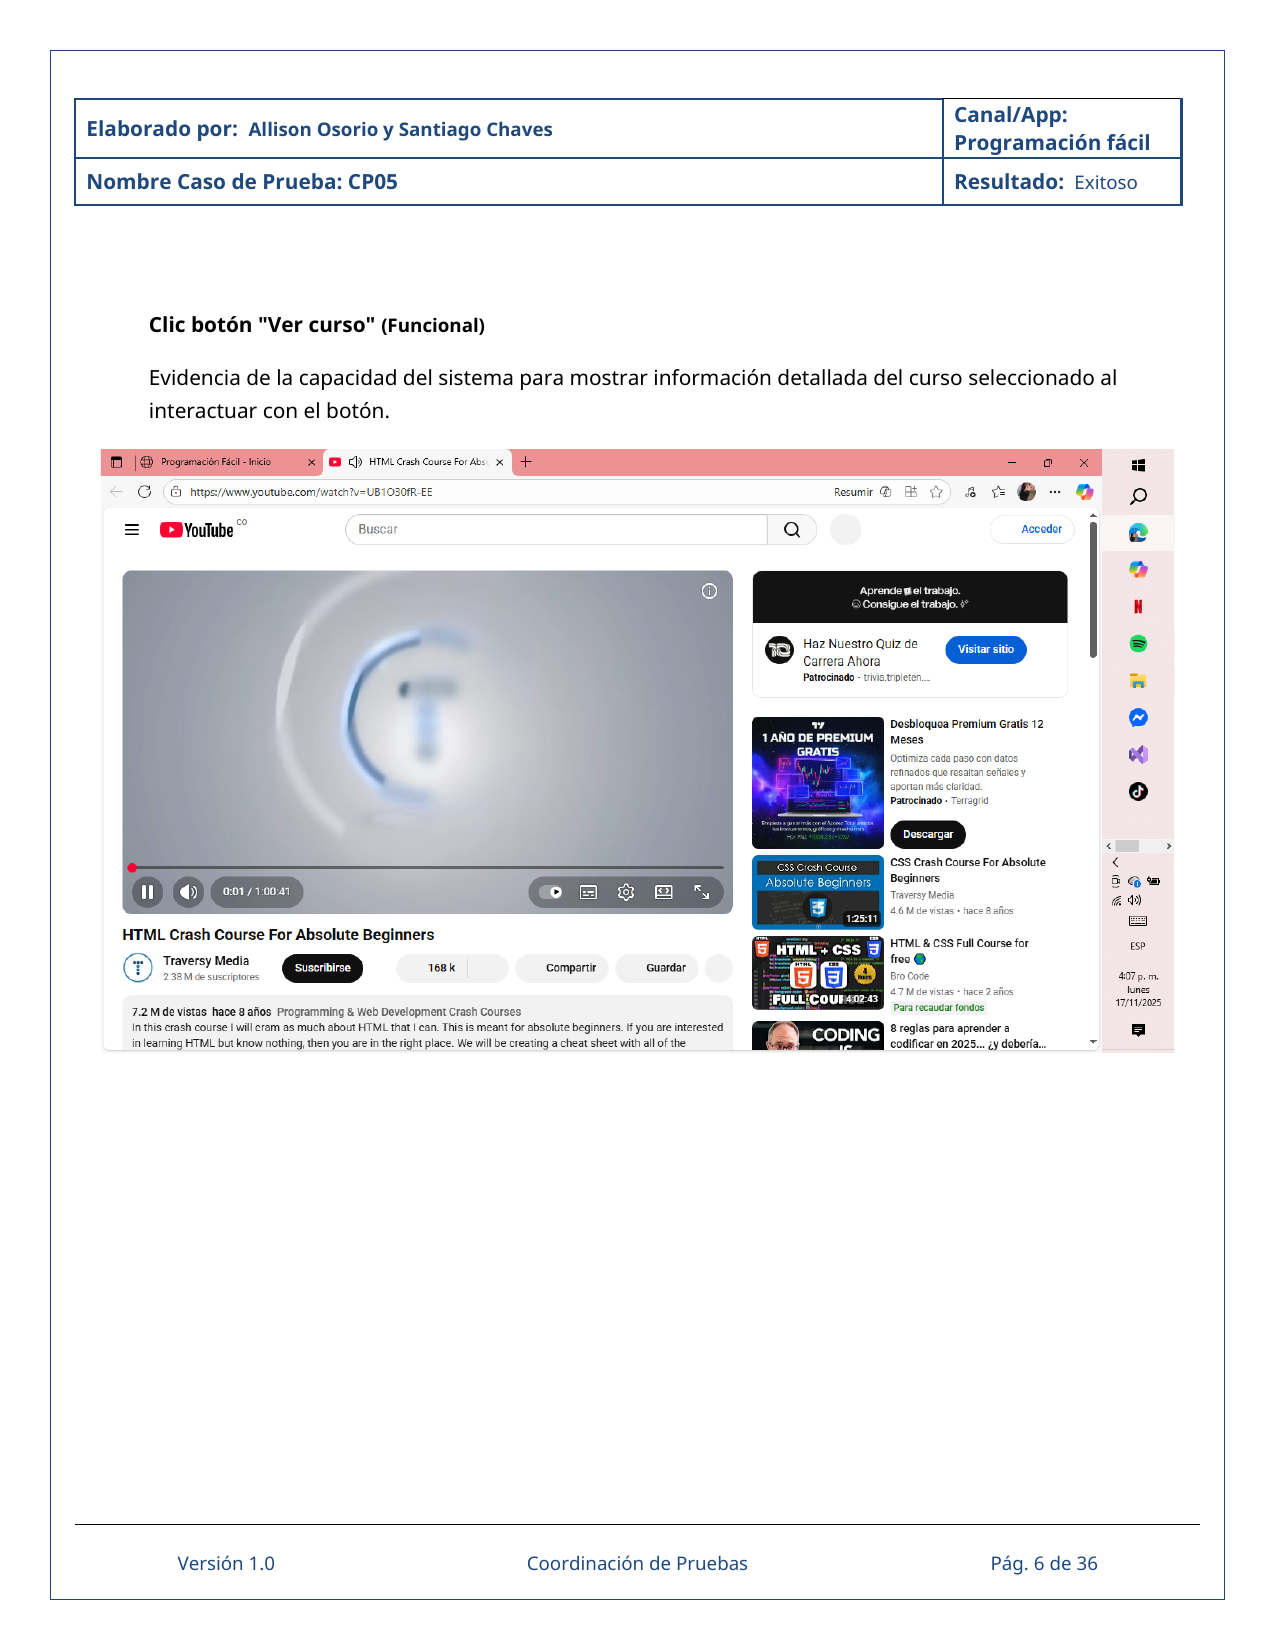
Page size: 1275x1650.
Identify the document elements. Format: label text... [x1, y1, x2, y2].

table_cell Elaborado por: Allison Osorio y Santiago Chaves [76, 100, 942, 157]
table_cell Nombre Caso de Prueba: CP05 [76, 159, 942, 204]
table_cell Resultado: Exitoso [944, 159, 1180, 204]
picture [100, 449, 1175, 1053]
text Clic botón "Ver curso" (Funcional) [75, 310, 1200, 338]
text Evidencia de la capacidad del sistema para mostrar información detallada del curso seleccionado al interactuar con el botón. [149, 363, 1200, 424]
table_cell Canal/App: Programación fácil [944, 99, 1180, 157]
